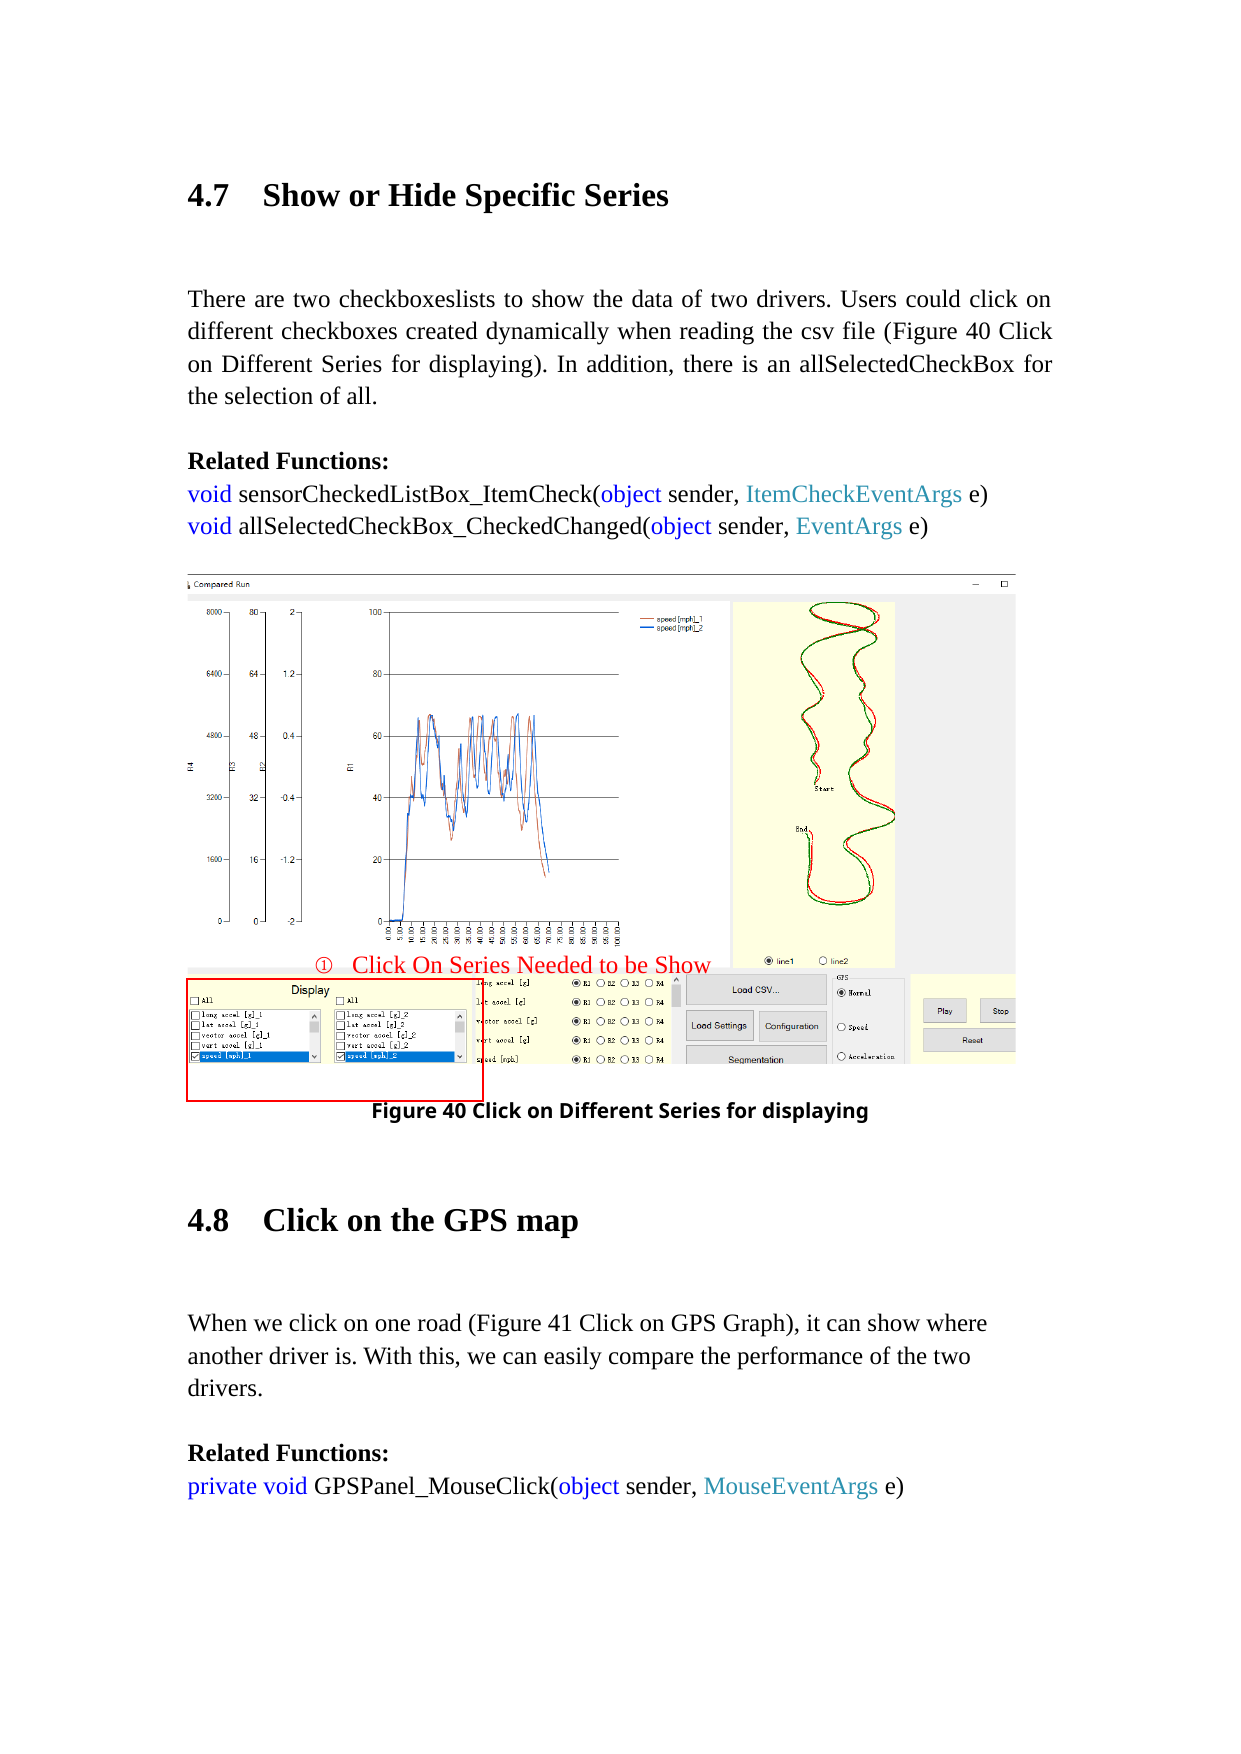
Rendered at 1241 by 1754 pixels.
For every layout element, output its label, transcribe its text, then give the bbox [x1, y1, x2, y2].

text void sensorCheckedListBox_ItemCheck(object sender, ItemCheckEventArgs e) [187, 477, 1053, 509]
text When we click on one road (Figure 41 Click on GPS Graph), it can show where another driver is. With this, we can easily compare the performance of the two drivers. [187, 1307, 1053, 1404]
text private void GPSPanel_MouseClick(object sender, MouseEventArgs e) [187, 1469, 1053, 1502]
subtitle Show or Hide Specific Series [187, 162, 1053, 227]
text Related Functions: [187, 444, 1053, 477]
text Figure 40 Click on Different Series for displaying [187, 1094, 1053, 1127]
text There are two checkboxeslists to show the data of two drivers. Users could click on different checkboxes created dynamically when reading the csv file (Figure 40 Click on Different Series for displaying). In addition, there is an allSelectedCheckBox for the selection of all. [187, 282, 1053, 412]
text void allSelectedCheckBox_CheckedChanged(object sender, EventArgs e) [187, 509, 1053, 542]
subtitle Click on the GPS map [187, 1187, 1053, 1252]
picture [188, 980, 482, 1064]
picture [187, 574, 1016, 1064]
text Related Functions: [187, 1437, 1053, 1469]
